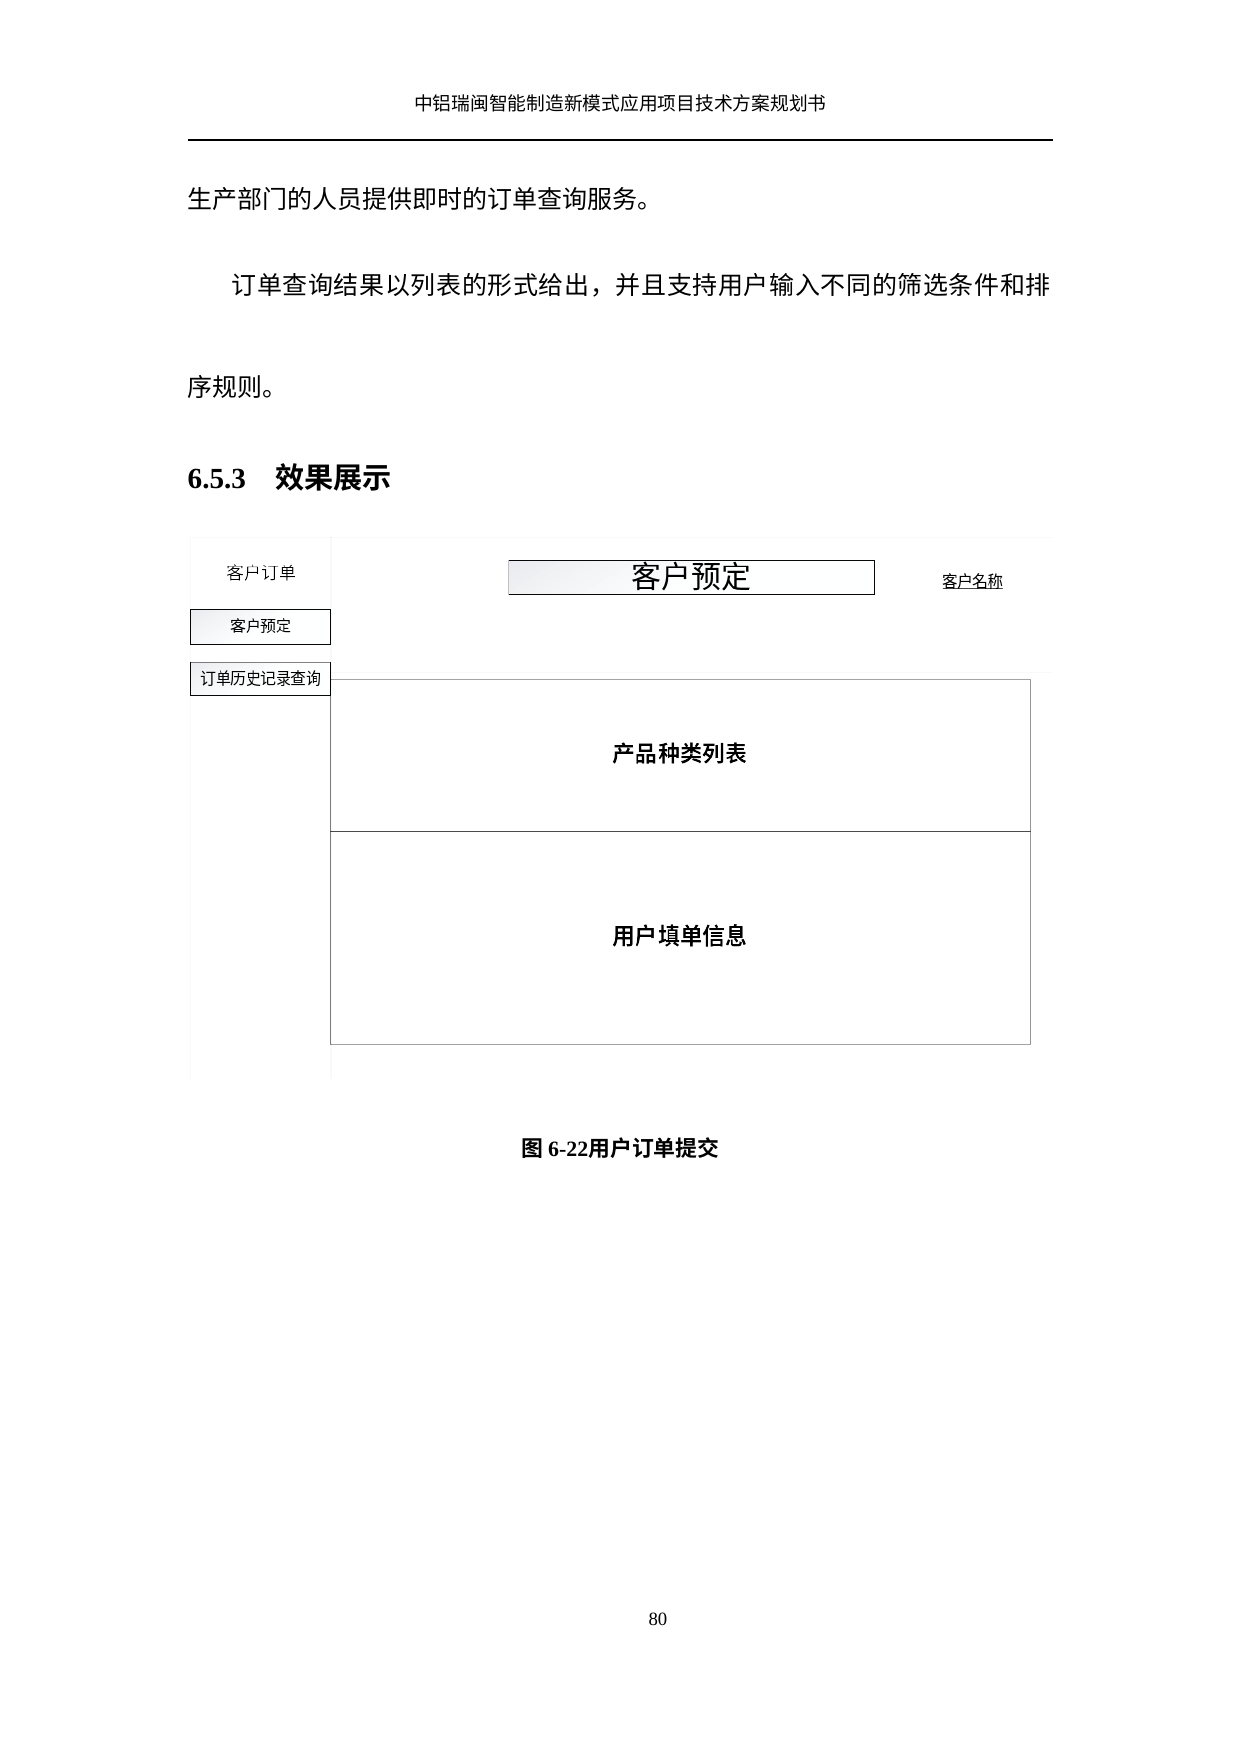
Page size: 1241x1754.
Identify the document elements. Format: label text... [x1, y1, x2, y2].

subtitle 效果展示 [187, 455, 1053, 497]
text 订单查询结果以列表的形式给出，并且支持用户输入不同的筛选条件和排序规则。 [187, 250, 1053, 420]
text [187, 164, 1053, 232]
